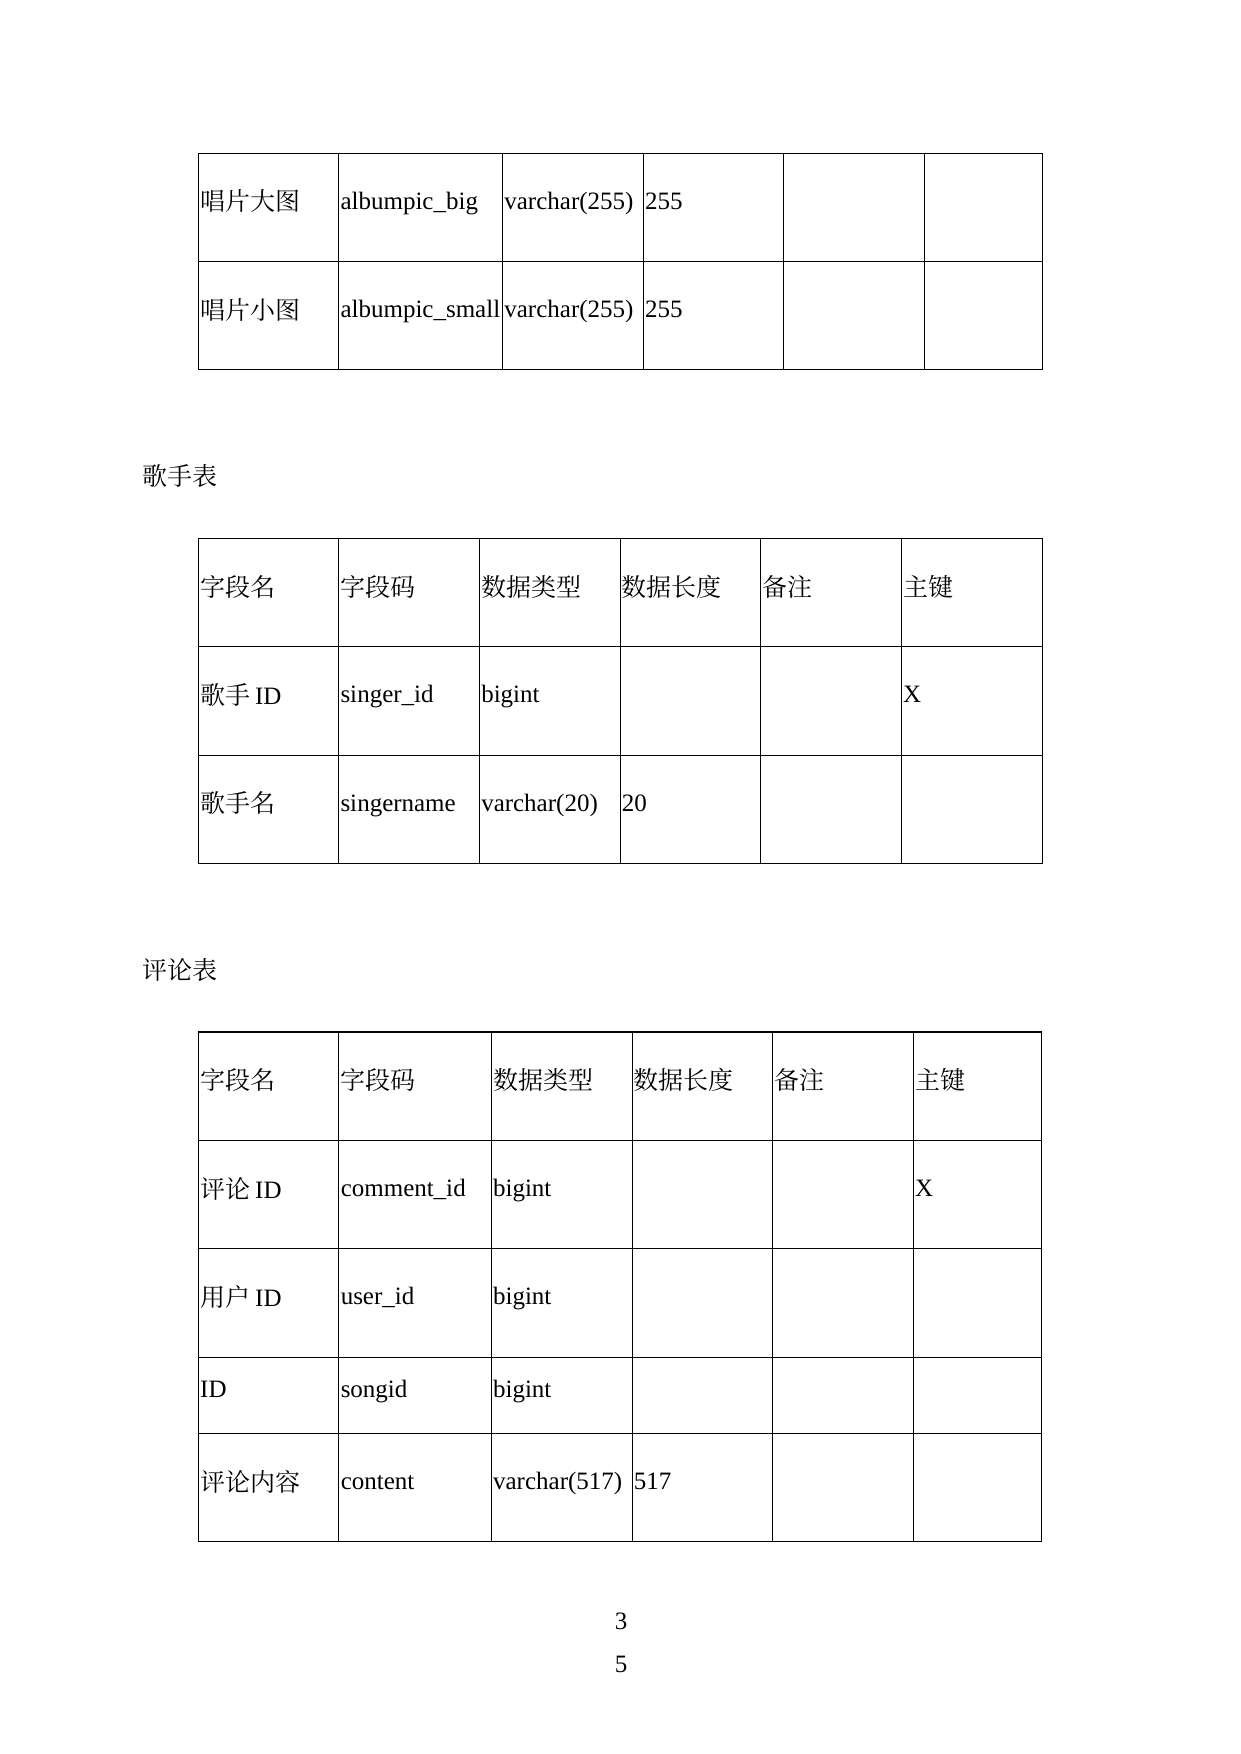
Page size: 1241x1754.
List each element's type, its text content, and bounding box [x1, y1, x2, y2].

table_header 数据长度 [633, 1033, 772, 1140]
table_cell [925, 154, 1042, 261]
table_cell [784, 154, 924, 261]
table_cell [633, 1358, 772, 1433]
table_header 备注 [773, 1033, 913, 1140]
table_cell singer_id [339, 647, 479, 754]
table_cell albumpic_big [339, 154, 502, 261]
table_cell varchar(255) [503, 262, 643, 369]
table_cell 255 [644, 262, 783, 369]
table_cell songid [339, 1358, 491, 1433]
table_header 备注 [761, 539, 901, 646]
table_cell bigint [492, 1249, 632, 1357]
table_cell 唱片大图 [199, 154, 338, 261]
table_cell X [914, 1141, 1041, 1248]
table_cell 歌手名 [199, 756, 338, 863]
table_cell [773, 1249, 913, 1357]
table_cell 517 [633, 1434, 772, 1541]
table_cell content [339, 1434, 491, 1541]
table_header 字段码 [339, 539, 479, 646]
table_header 字段名 [199, 1033, 338, 1140]
table_cell [925, 262, 1042, 369]
table_cell [784, 262, 924, 369]
table_cell 唱片小图 [199, 262, 338, 369]
table_cell varchar(517) [492, 1434, 632, 1541]
table_cell [902, 756, 1042, 863]
table_cell [621, 647, 760, 754]
table_cell 歌手ID [199, 647, 338, 754]
table_header 数据类型 [492, 1033, 632, 1140]
table_header 主键 [902, 539, 1042, 646]
table_cell user_id [339, 1249, 491, 1357]
table_cell bigint [480, 647, 620, 754]
table_header 字段名 [199, 539, 338, 646]
text 评论表 [142, 936, 1098, 1001]
table_cell 255 [644, 154, 783, 261]
table_cell comment_id [339, 1141, 491, 1248]
table_header 数据类型 [480, 539, 620, 646]
table_cell [773, 1434, 913, 1541]
table_header 主键 [914, 1033, 1041, 1140]
table_cell singername [339, 756, 479, 863]
table_cell [773, 1141, 913, 1248]
text 歌手表 [142, 442, 1098, 507]
table_cell 评论ID [199, 1141, 338, 1248]
table_cell [633, 1141, 772, 1248]
table_cell albumpic_small [339, 262, 502, 369]
table_cell varchar(20) [480, 756, 620, 863]
table_cell [761, 756, 901, 863]
table_cell ID [199, 1358, 338, 1433]
table_cell [773, 1358, 913, 1433]
table_cell 20 [621, 756, 760, 863]
table_cell X [902, 647, 1042, 754]
table_cell bigint [492, 1358, 632, 1433]
table_cell [914, 1249, 1041, 1357]
table_cell varchar(255) [503, 154, 643, 261]
table_cell 用户ID [199, 1249, 338, 1357]
table_cell bigint [492, 1141, 632, 1248]
table_header 字段码 [339, 1033, 491, 1140]
table_cell [914, 1434, 1041, 1541]
table_cell [761, 647, 901, 754]
table_header 数据长度 [621, 539, 760, 646]
table_cell [914, 1358, 1041, 1433]
table_cell [633, 1249, 772, 1357]
table_cell 评论内容 [199, 1434, 338, 1541]
